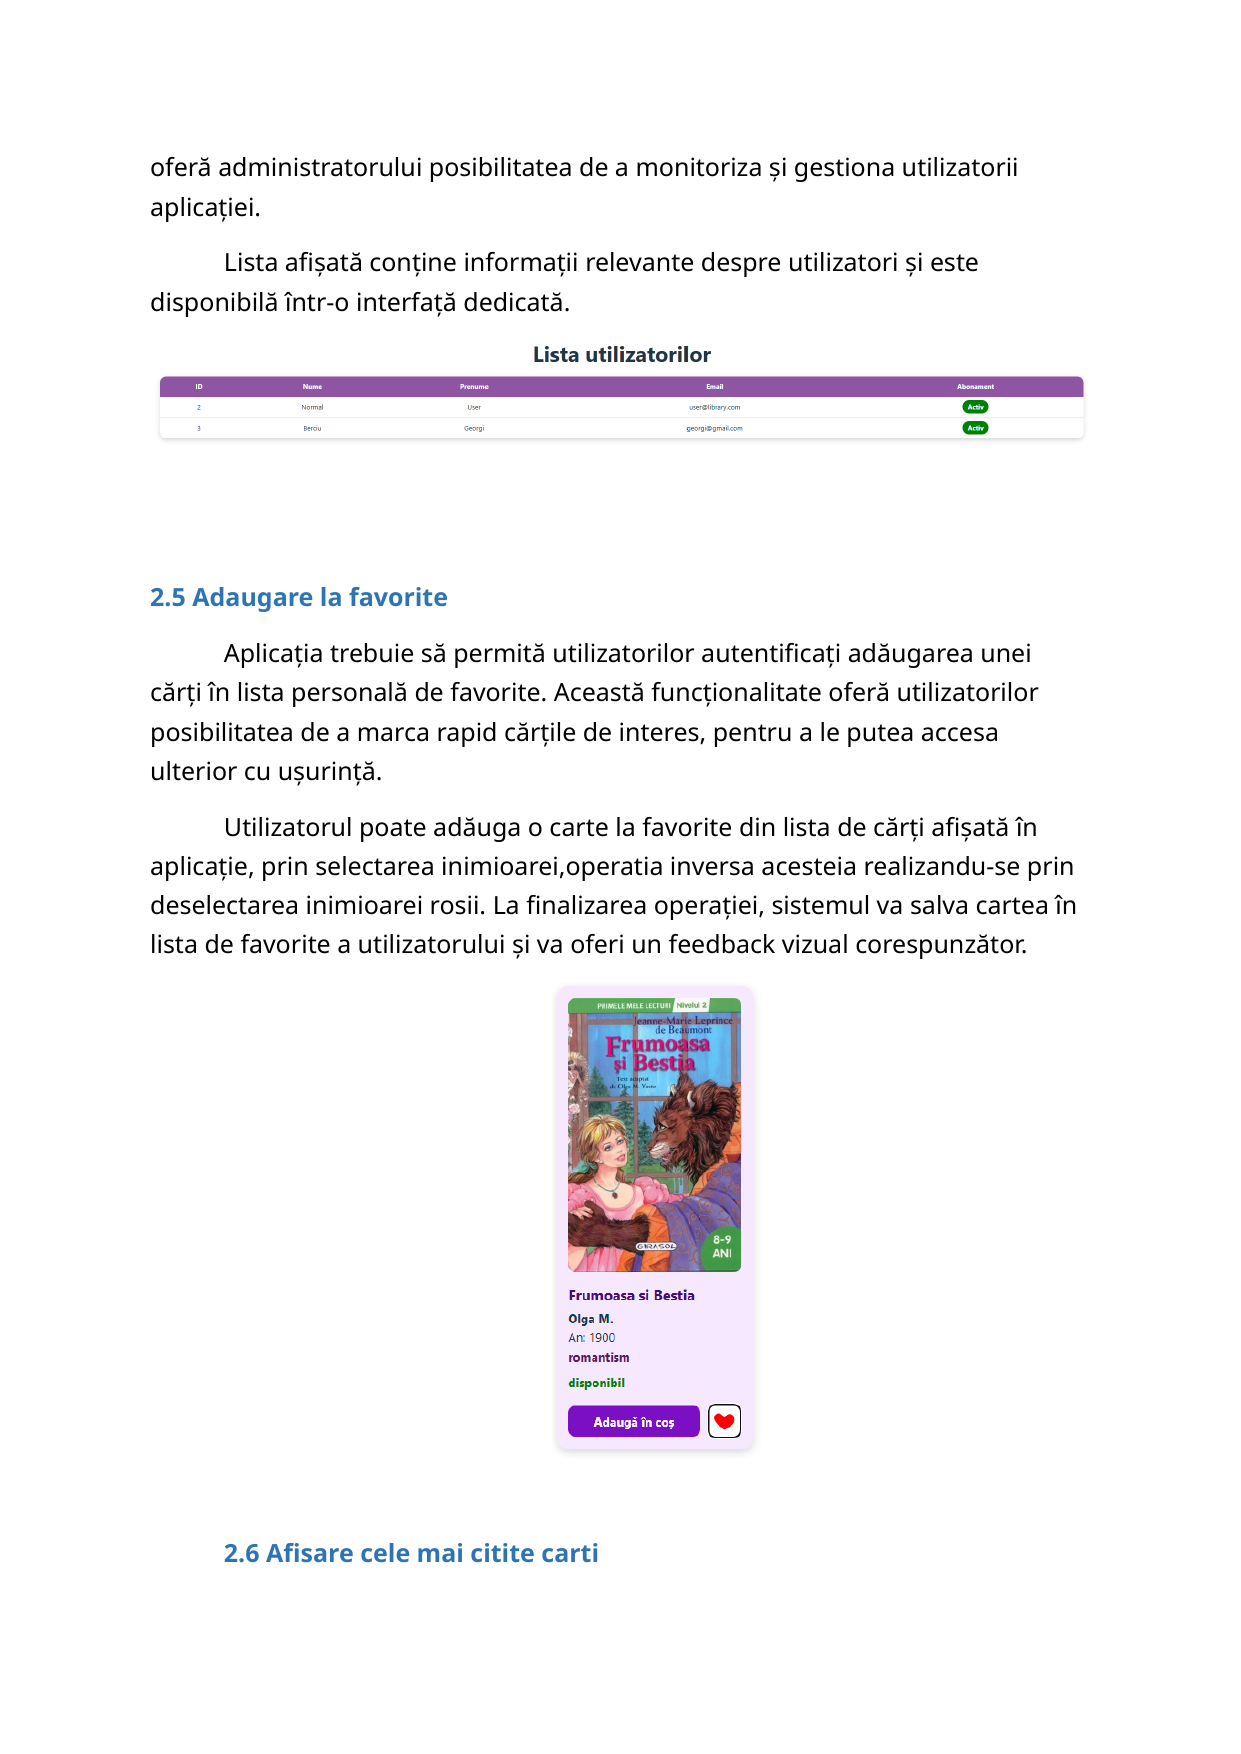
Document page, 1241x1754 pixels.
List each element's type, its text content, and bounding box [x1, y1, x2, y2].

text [150, 150, 1090, 223]
text Utilizatorul poate adăuga o carte la favorite din lista de cărți afișată în aplicație, prin selectarea inimioarei,operatia inversa acesteia realizandu-se prin deselectarea inimioarei rosii. La finalizarea operației, sistemul va salva cartea în lista de favorite a utilizatorului și va oferi un feedback vizual corespunzător. [150, 809, 1090, 961]
picture [150, 340, 1091, 447]
text 2.5 Adaugare la favorite [150, 580, 1090, 614]
text Aplicația trebuie să permită utilizatorilor autentificați adăugarea unei cărți în lista personală de favorite. Această funcționalitate oferă utilizatorilor posibilitatea de a marca rapid cărțile de interes, pentru a le putea accesa ulterior cu ușurință. [150, 636, 1090, 787]
picture [552, 982, 762, 1459]
text 2.6 Afisare cele mai citite carti [150, 1536, 1090, 1570]
text Lista afișată conține informații relevante despre utilizatori și este disponibilă într-o interfață dedicată. [150, 245, 1090, 318]
